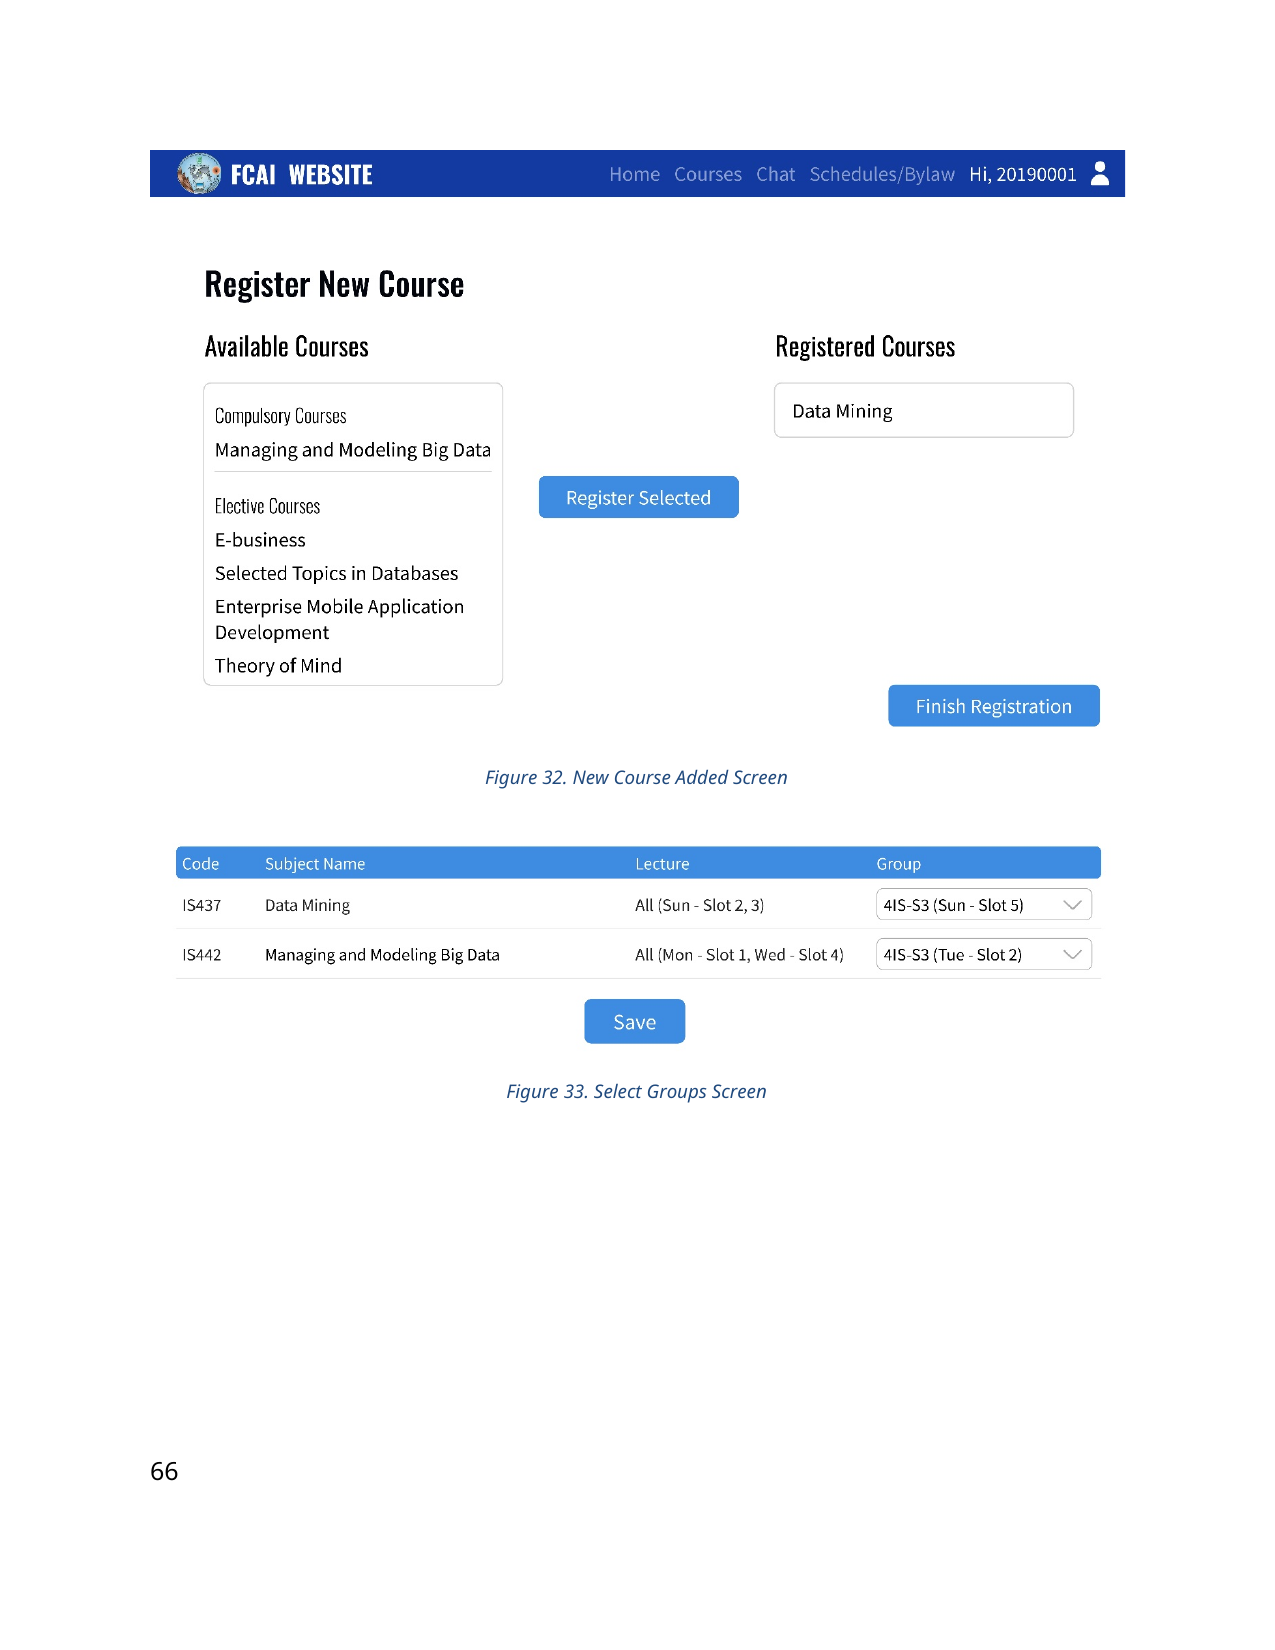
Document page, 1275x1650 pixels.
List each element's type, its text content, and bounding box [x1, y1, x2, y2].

picture [150, 810, 1125, 1062]
text Figure 33. Select Groups Screen [150, 1078, 1125, 1104]
text Figure 32. New Course Added Screen [150, 764, 1125, 790]
picture [150, 150, 1125, 748]
